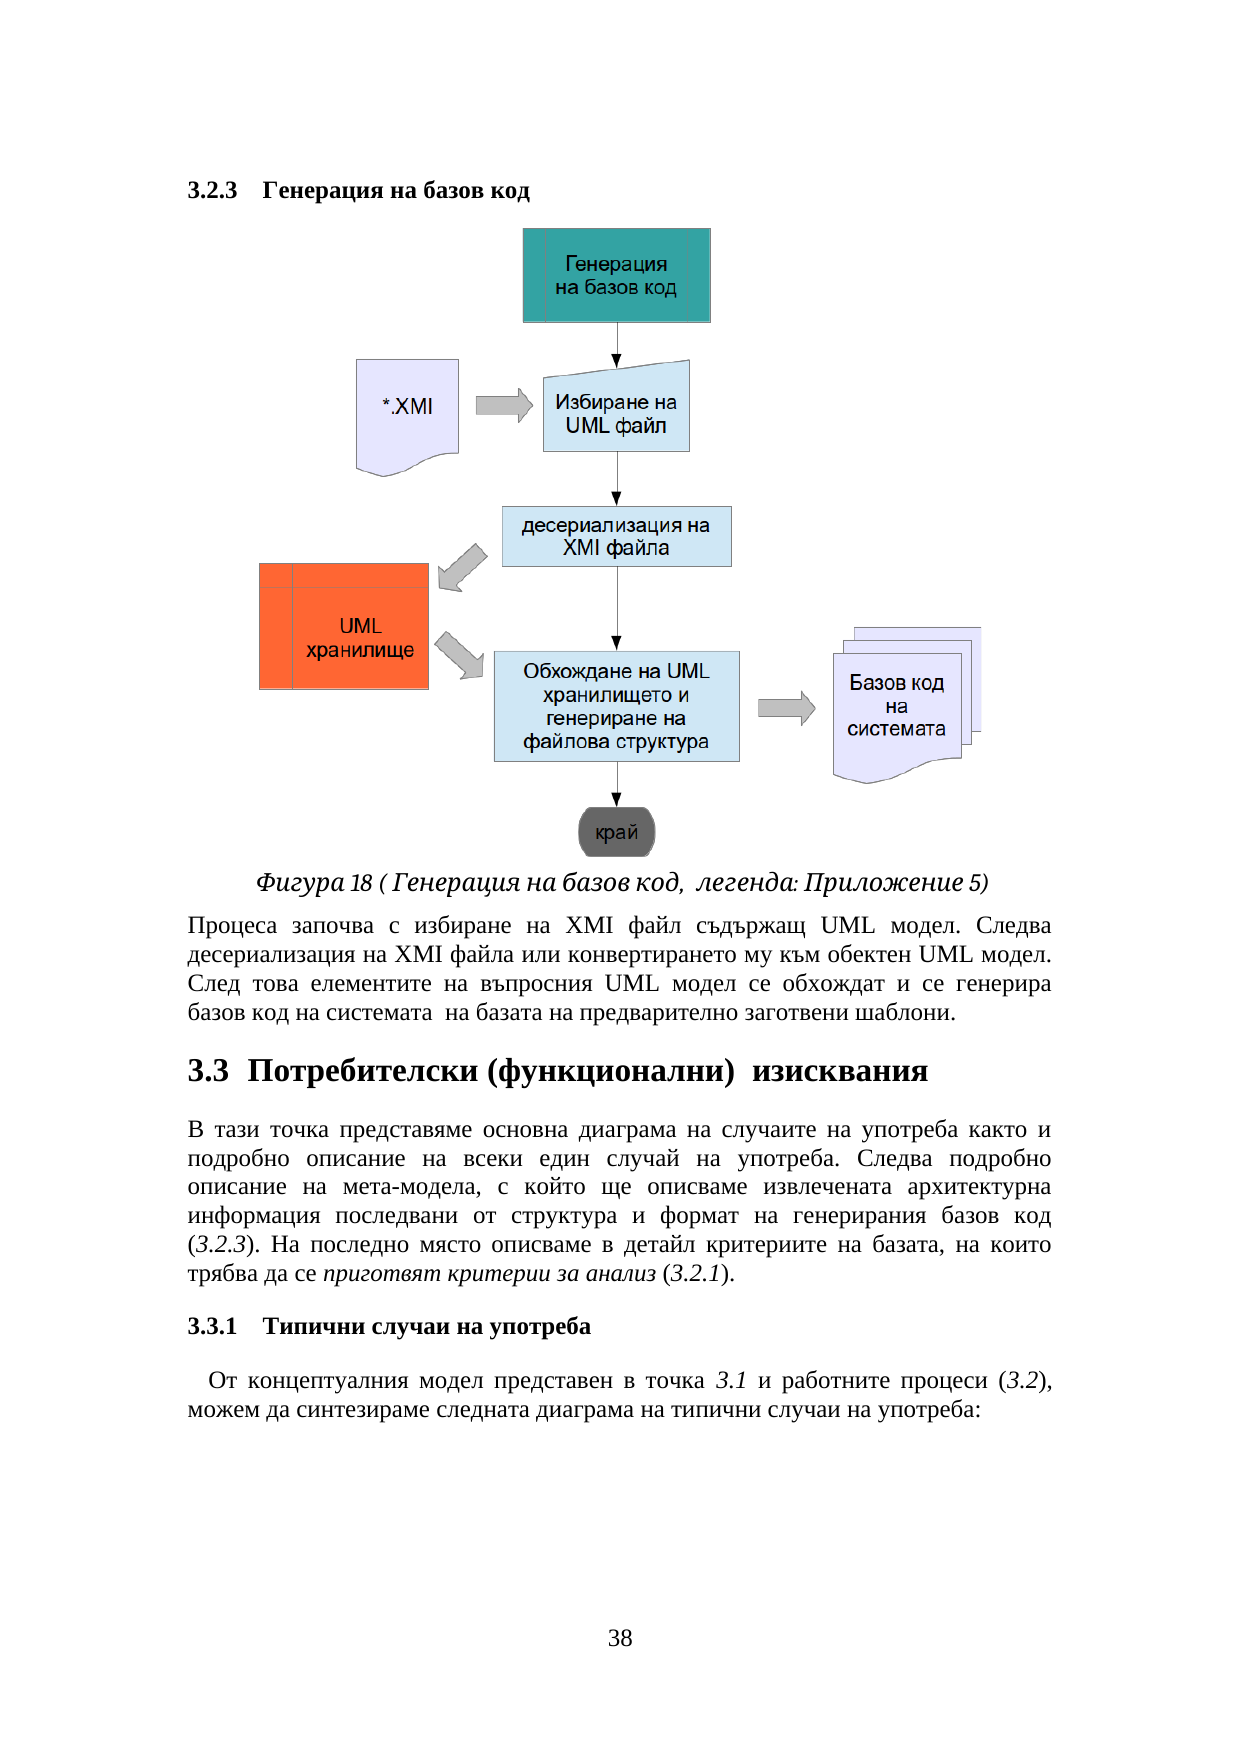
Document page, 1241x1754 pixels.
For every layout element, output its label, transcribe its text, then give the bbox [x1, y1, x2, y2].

subtitle Типични случаи на употреба [187, 1311, 1053, 1340]
text Фигура 18 ( Генерация на базов код, легенда: Приложение 5) [187, 869, 1053, 898]
subtitle Потребителски (функционални) изисквания [187, 1051, 1053, 1089]
text От концептуалния модел представен в точка 3.1 и работните процеси (3.2), можем да синтезираме следната диаграма на типични случаи на употреба: [187, 1365, 1053, 1423]
subtitle Генерация на базов код [187, 175, 1053, 204]
picture [259, 228, 982, 857]
text Процеса започва с избиране на XMI файл съдържащ UML модел. Следва десериализация на XMI файла или конвертирането му към обектен UML модел. След това елементите на въпросния UML модел се обхождат и се генерира базов код на системата на базата на предварително заготвени шаблони. [187, 911, 1053, 1026]
text В тази точка представяме основна диаграма на случаите на употреба както и подробно описание на всеки един случай на употреба. Следва подробно описание на мета-модела, с който ще описваме извлечената архитектурна информация последвани от структура и формат на генерирания базов код (3.2.3). На последно място описваме в детайл критериите на базата, на които трябва да се приготвят критерии за анализ (3.2.1). [187, 1114, 1053, 1286]
